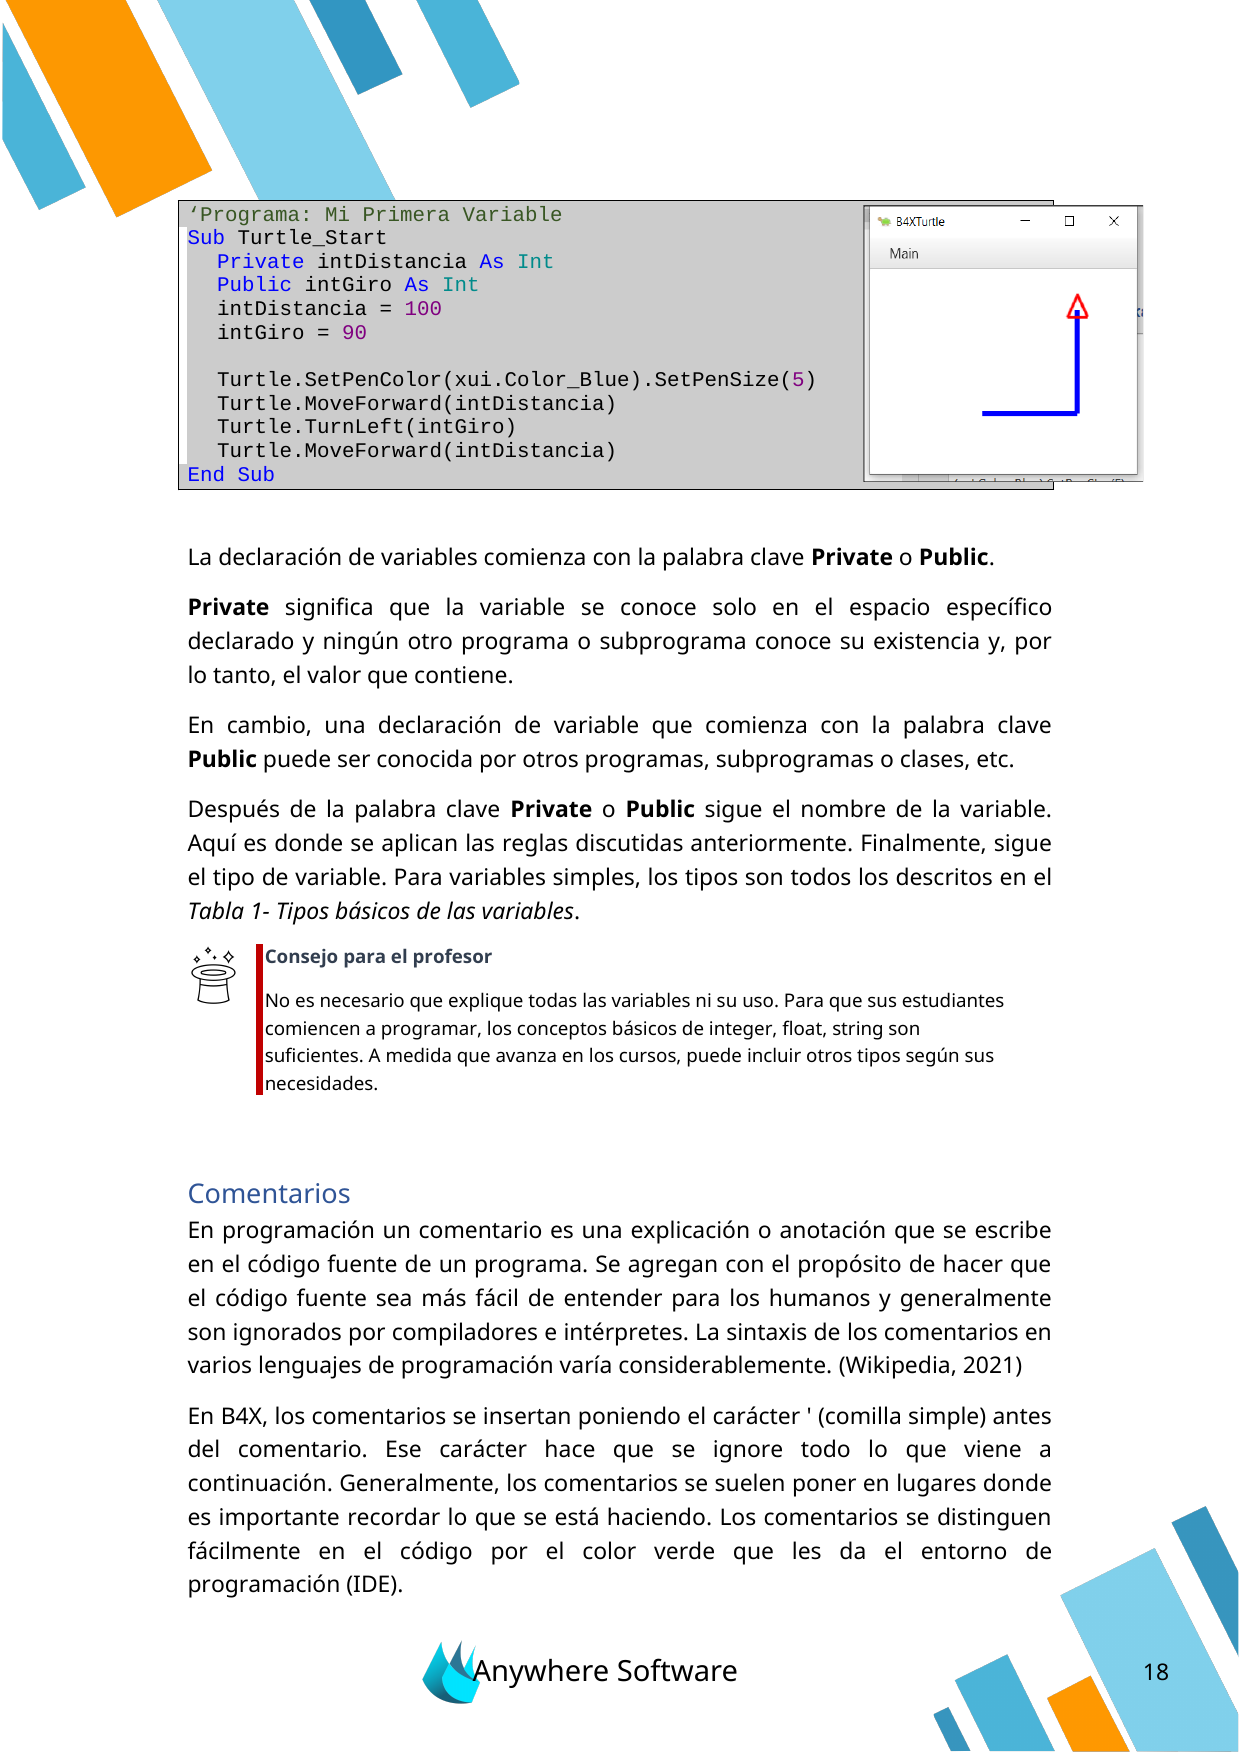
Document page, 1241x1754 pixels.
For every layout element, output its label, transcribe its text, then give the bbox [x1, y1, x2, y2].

subtitle Comentarios [187, 1174, 1053, 1211]
text En B4X, los comentarios se insertan poniendo el carácter ' (comilla simple) antes del comentario. Ese carácter hace que se ignore todo lo que viene a continuación. Generalmente, los comentarios se suelen poner en lugares donde es importante recordar lo que se está haciendo. Los comentarios se distinguen fácilmente en el código por el color verde que les da el entorno de programación (IDE). [187, 1399, 1053, 1599]
text Private significa que la variable se conoce solo en el espacio específico declarado y ningún otro programa o subprograma conoce su existencia y, por lo tanto, el valor que contiene. [187, 591, 1053, 690]
text intGiro = 90 [187, 322, 863, 345]
text End Sub [179, 461, 1053, 489]
picture [179, 227, 187, 256]
text ‘Programa: Mi Primera Variable [179, 201, 1053, 227]
text intDistancia = 100 [187, 298, 863, 322]
picture [933, 1506, 1239, 1752]
picture [422, 1640, 481, 1704]
text Después de la palabra clave Private o Public sigue el nombre de la variable. Aquí es donde se aplican las reglas discutidas anteriormente. Finalmente, sigue el tipo de variable. Para variables simples, los tipos son todos los descritos en el Tabla 1- Tipos básicos de las variables. [187, 793, 1053, 926]
text Turtle.TurnLeft(intGiro) [187, 416, 863, 440]
text Private intDistancia As Int [187, 251, 863, 274]
text Public intGiro As Int [187, 274, 863, 298]
picture [183, 945, 244, 1005]
text La declaración de variables comienza con la palabra clave Private o Public. [187, 541, 1053, 572]
text En cambio, una declaración de variable que comienza con la palabra clave Public puede ser conocida por otros programas, subprogramas o clases, etc. [187, 709, 1053, 774]
text En programación un comentario es una explicación o anotación que se escribe en el código fuente de un programa. Se agregan con el propósito de hacer que el código fuente sea más fácil de entender para los humanos y generalmente son ignorados por compiladores e intérpretes. La sintaxis de los comentarios en varios lenguajes de programación varía considerablemente. [187, 1214, 1053, 1380]
text Sub Turtle_Start [187, 227, 863, 251]
picture [2, 0, 520, 256]
text Turtle.SetPenColor(xui.Color_Blue).SetPenSize(5) [187, 369, 863, 393]
text Turtle.MoveForward(intDistancia) [187, 440, 863, 461]
text Turtle.MoveForward(intDistancia) [187, 393, 863, 416]
picture [863, 205, 1144, 482]
